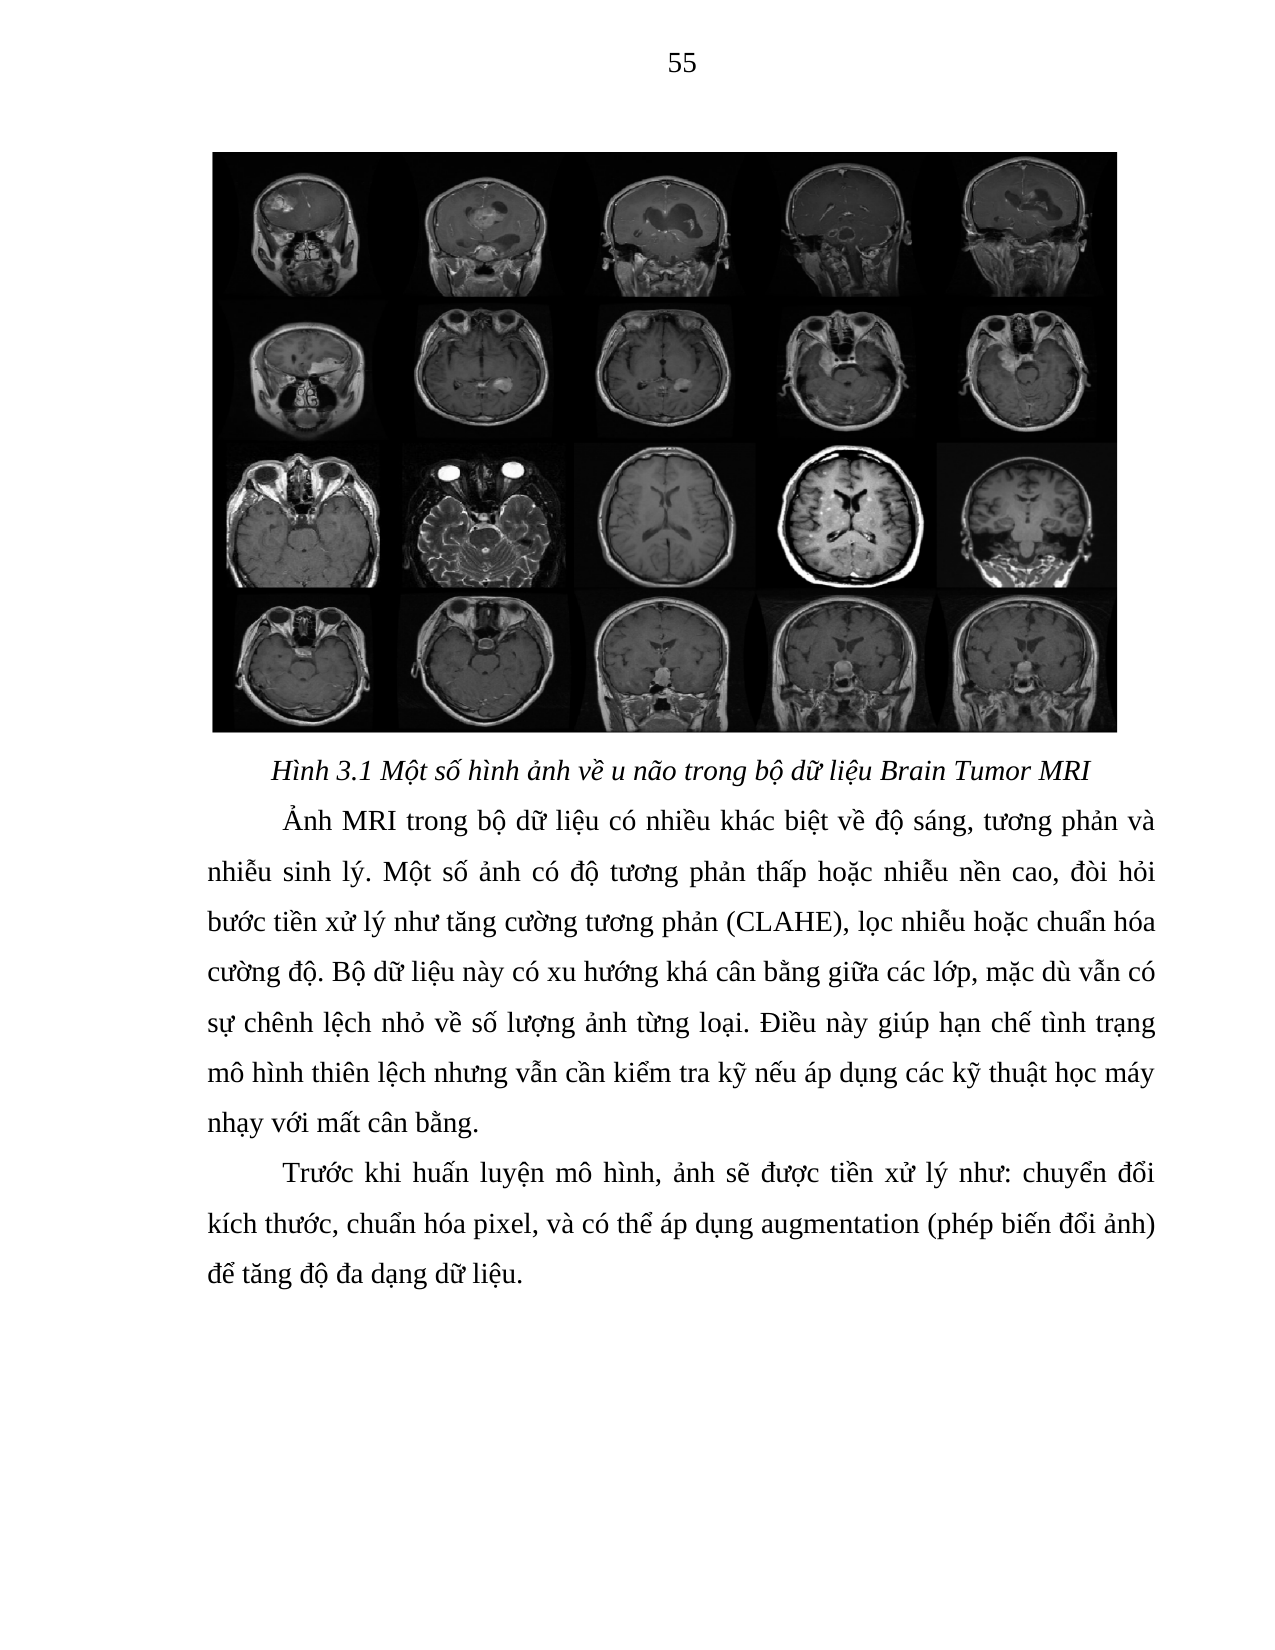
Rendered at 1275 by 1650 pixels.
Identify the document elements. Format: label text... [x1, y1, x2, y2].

text Ảnh MRI trong bộ dữ liệu có nhiều khác biệt về độ sáng, tương phản và nhiễu sinh lý. Một số ảnh có độ tương phản thấp hoặc nhiễu nền cao, đòi hỏi bước tiền xử lý như tăng cường tương phản (CLAHE), lọc nhiễu hoặc chuẩn hóa cường độ. Bộ dữ liệu này có xu hướng khá cân bằng giữa các lớp, mặc dù vẫn có sự chênh lệch nhỏ về số lượng ảnh từng loại. Điều này giúp hạn chế tình trạng mô hình thiên lệch nhưng vẫn cần kiểm tra kỹ nếu áp dụng các kỹ thuật học máy nhạy với mất cân bằng. [207, 803, 1157, 1139]
text Trước khi huấn luyện mô hình, ảnh sẽ được tiền xử lý như: chuyển đổi kích thước, chuẩn hóa pixel, và có thể áp dụng augmentation (phép biến đổi ảnh) để tăng độ đa dạng dữ liệu. [207, 1156, 1157, 1290]
text Hình 3.1 Một số hình ảnh về u não trong bộ dữ liệu Brain Tumor MRI [207, 753, 1157, 787]
picture [207, 147, 1123, 737]
